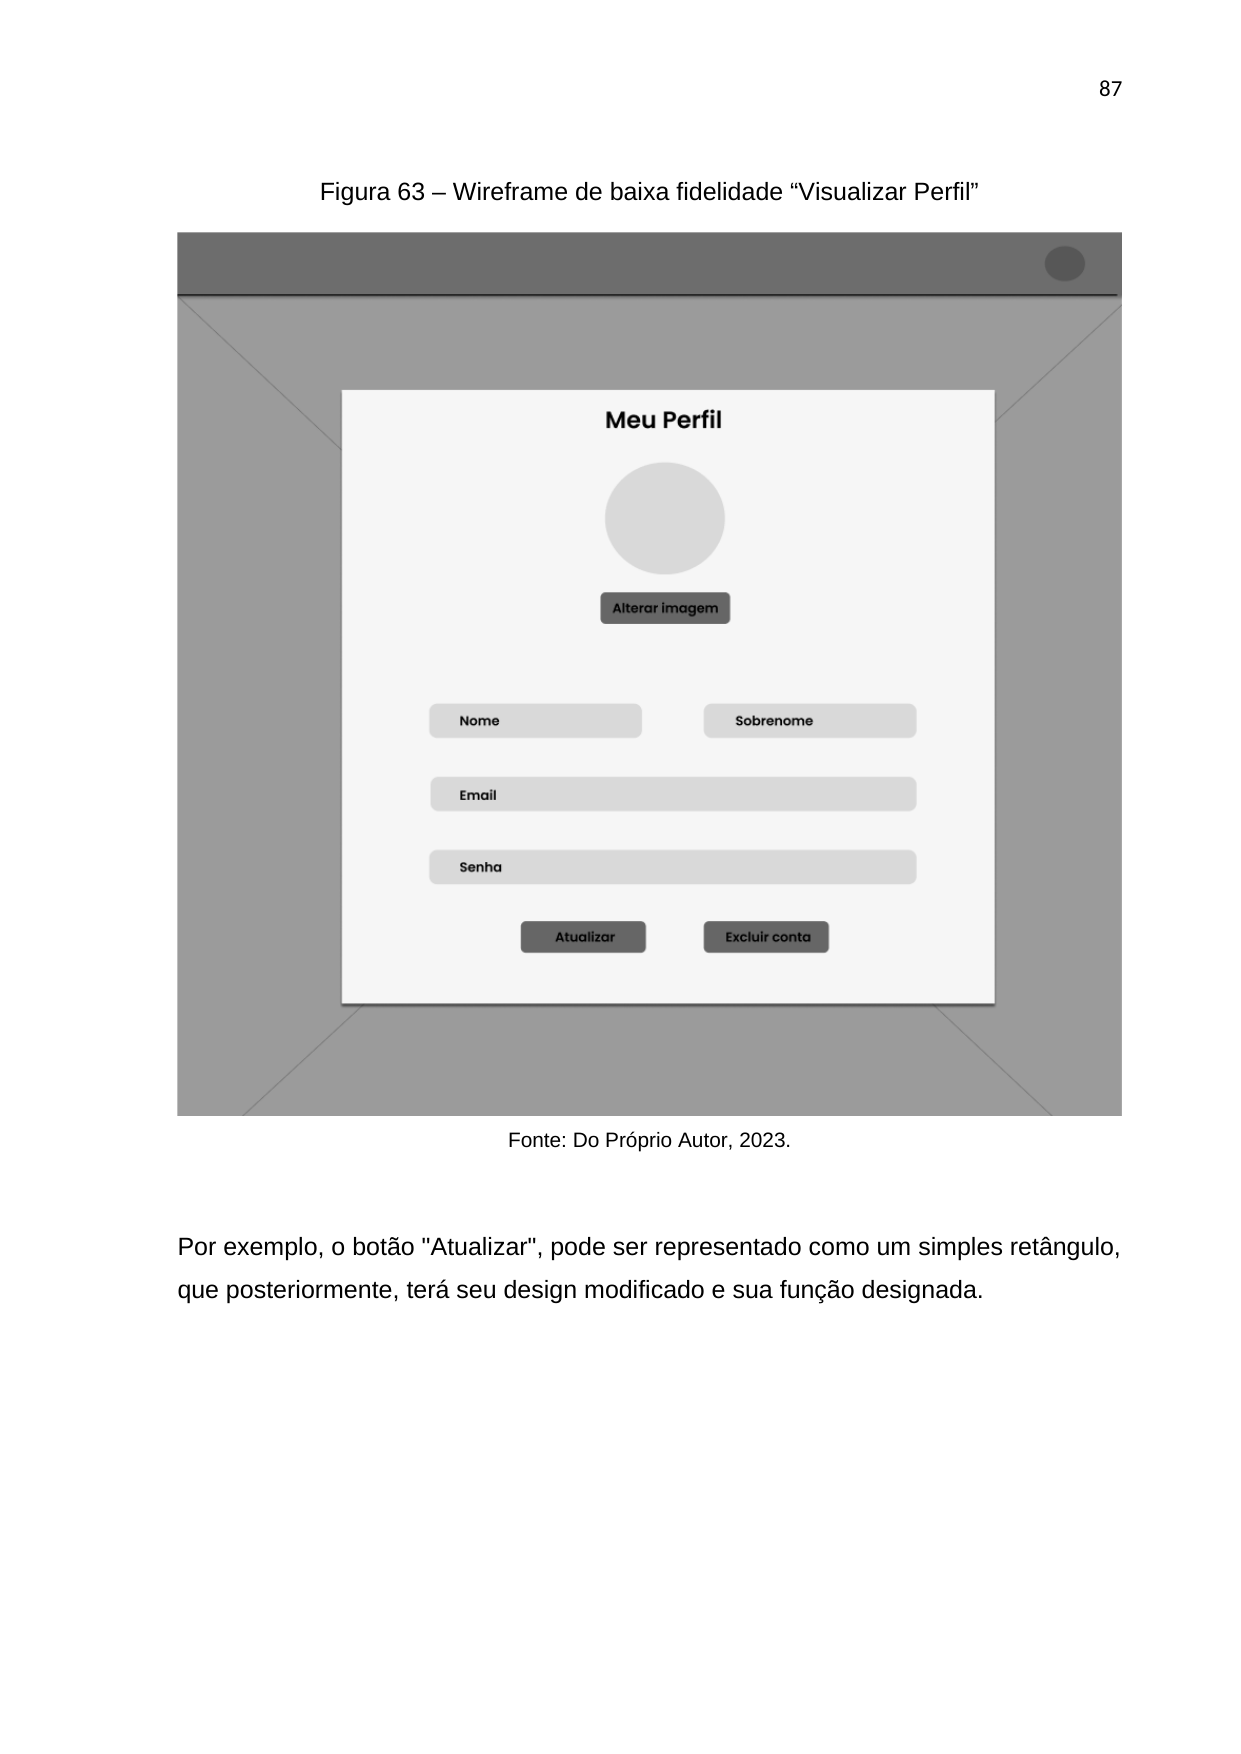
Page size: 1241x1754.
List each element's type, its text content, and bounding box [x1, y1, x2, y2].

text Figura 63 – Wireframe de baixa fidelidade “Visualizar Perfil” [177, 177, 1122, 206]
text Por exemplo, o botão "Atualizar", pode ser representado como um simples retângulo, que posteriormente, terá seu design modificado e sua função designada. [177, 1261, 1122, 1304]
text Fonte: Do Próprio Autor, 2023. [177, 1128, 1122, 1152]
picture [177, 232, 1122, 1116]
